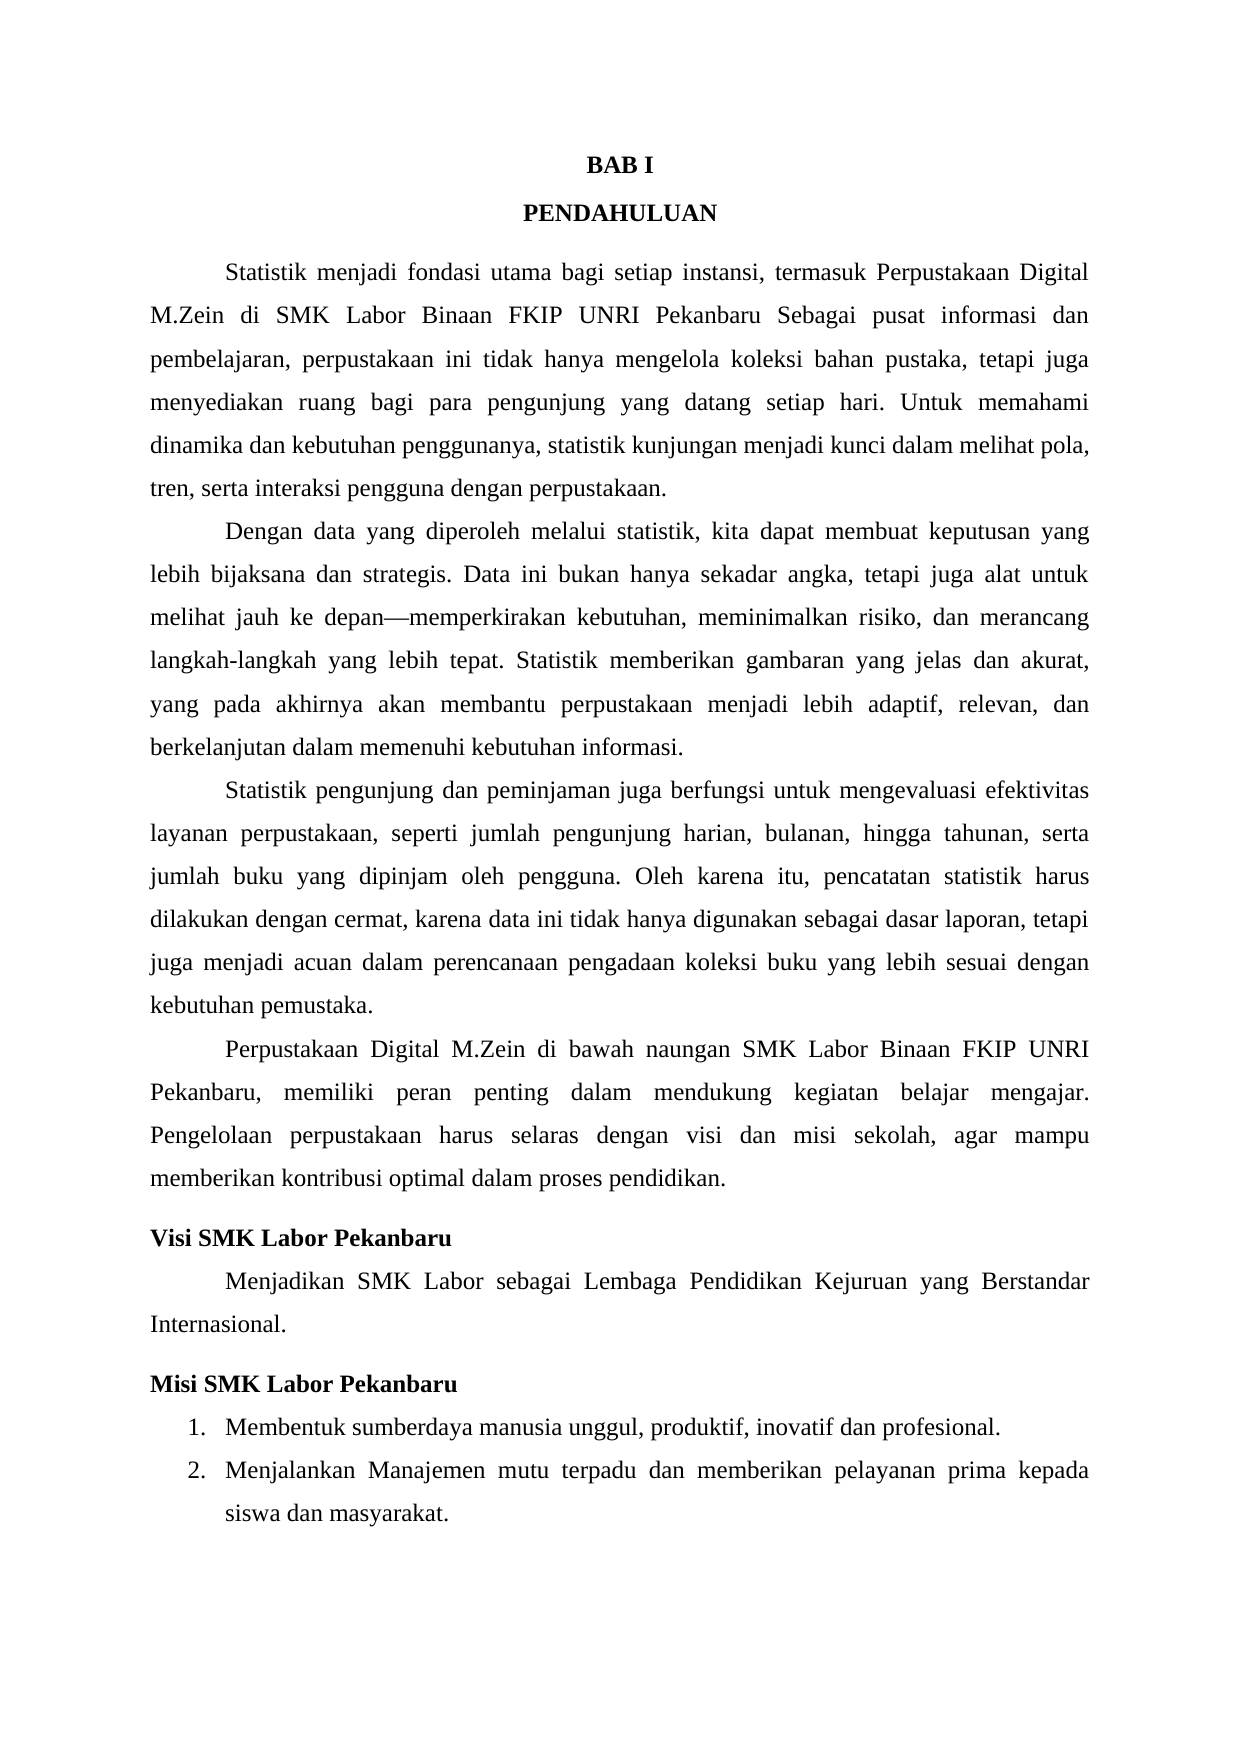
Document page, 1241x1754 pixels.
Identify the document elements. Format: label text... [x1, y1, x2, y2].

text Statistik menjadi fondasi utama bagi setiap instansi, termasuk Perpustakaan Digital M.Zein di SMK Labor Binaan FKIP UNRI Pekanbaru Sebagai pusat informasi dan pembelajaran, perpustakaan ini tidak hanya mengelola koleksi bahan pustaka, tetapi juga menyediakan ruang bagi para pengunjung yang datang setiap hari. Untuk memahami dinamika dan kebutuhan penggunanya, statistik kunjungan menjadi kunci dalam melihat pola, tren, serta interaksi pengguna dengan perpustakaan. [150, 257, 1090, 502]
text Statistik pengunjung dan peminjaman juga berfungsi untuk mengevaluasi efektivitas layanan perpustakaan, seperti jumlah pengunjung harian, bulanan, hingga tahunan, serta jumlah buku yang dipinjam oleh pengguna. Oleh karena itu, pencatatan statistik harus dilakukan dengan cermat, karena data ini tidak hanya digunakan sebagai dasar laporan, tetapi juga menjadi acuan dalam perencanaan pengadaan koleksi buku yang lebih sesuai dengan kebutuhan pemustaka. [150, 775, 1090, 1019]
list Menjalankan Manajemen mutu terpadu dan memberikan pelayanan prima kepada siswa dan masyarakat. [187, 1455, 1090, 1527]
text Menjadikan SMK Labor sebagai Lembaga Pendidikan Kejuruan yang Berstandar Internasional. [150, 1266, 1090, 1338]
text Dengan data yang diperoleh melalui statistik, kita dapat membuat keputusan yang lebih bijaksana dan strategis. Data ini bukan hanya sekadar angka, tetapi juga alat untuk melihat jauh ke depan—memperkirakan kebutuhan, meminimalkan risiko, dan merancang langkah-langkah yang lebih tepat. Statistik memberikan gambaran yang jelas dan akurat, yang pada akhirnya akan membantu perpustakaan menjadi lebih adaptif, relevan, dan berkelanjutan dalam memenuhi kebutuhan informasi. [150, 516, 1090, 761]
text PENDAHULUAN [150, 198, 1090, 226]
text Visi SMK Labor Pekanbaru [150, 1223, 1090, 1252]
text Perpustakaan Digital M.Zein di bawah naungan SMK Labor Binaan FKIP UNRI Pekanbaru, memiliki peran penting dalam mendukung kegiatan belajar mengajar. Pengelolaan perpustakaan harus selaras dengan visi dan misi sekolah, agar mampu memberikan kontribusi optimal dalam proses pendidikan. [150, 1034, 1090, 1192]
text BAB I [150, 150, 1090, 179]
list Membentuk sumberdaya manusia unggul, produktif, inovatif dan profesional. [187, 1412, 1090, 1441]
text Misi SMK Labor Pekanbaru [150, 1369, 1090, 1398]
